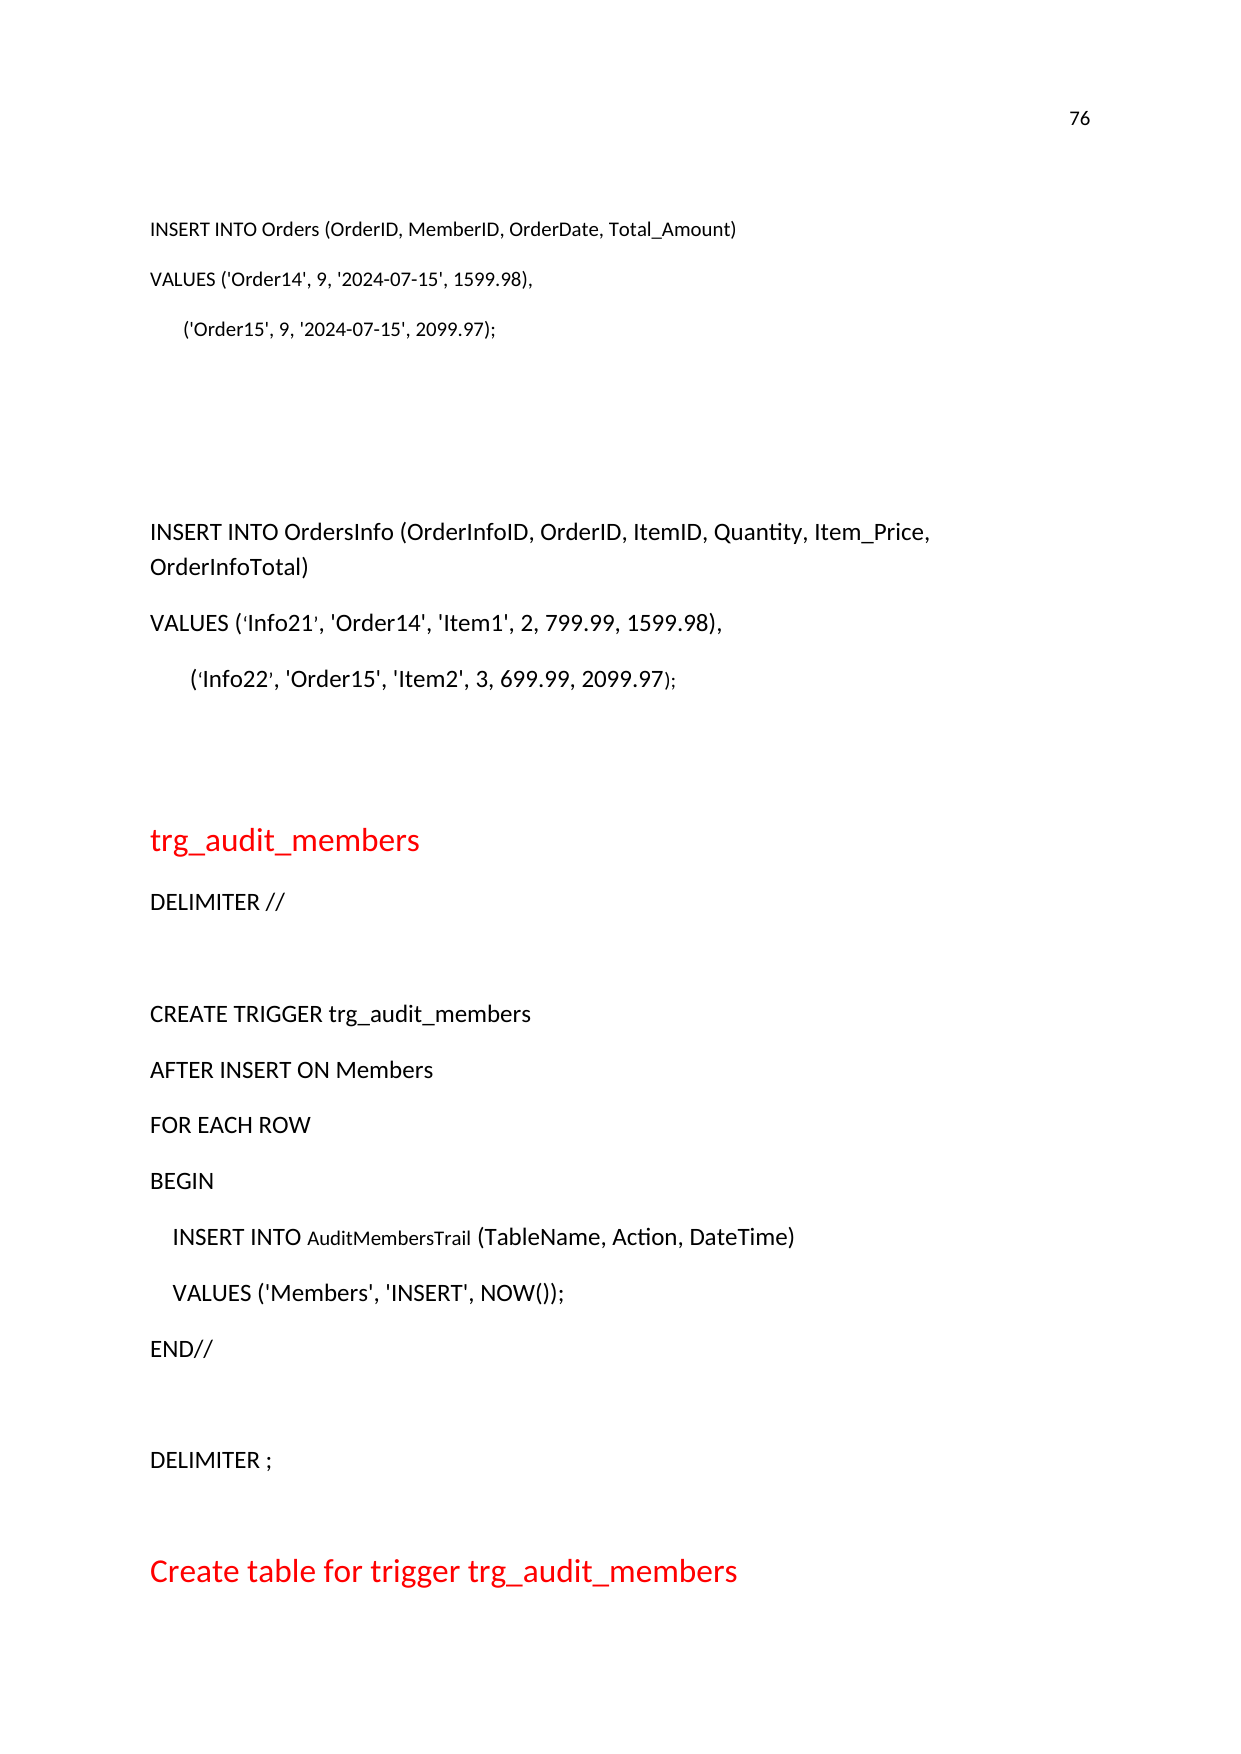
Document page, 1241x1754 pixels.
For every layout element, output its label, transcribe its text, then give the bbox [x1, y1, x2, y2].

text FOR EACH ROW [150, 1109, 1090, 1140]
text DELIMITER // [150, 886, 1090, 917]
text INSERT INTO AuditMembersTrail (TableName, Action, DateTime) [150, 1221, 1090, 1252]
text INSERT INTO Orders (OrderID, MemberID, OrderDate, Total_Amount) [150, 216, 1090, 242]
text INSERT INTO OrdersInfo (OrderInfoID, OrderID, ItemID, Quantity, Item_Price, OrderInfoTotal) [150, 516, 1090, 582]
text BEGIN [150, 1165, 1090, 1196]
text AFTER INSERT ON Members [150, 1054, 1090, 1084]
text ('Order15', 9, '2024-07-15', 2099.97); [150, 316, 1090, 342]
text VALUES ('Members', 'INSERT', NOW()); [150, 1277, 1090, 1308]
text VALUES ('Order14', 9, '2024-07-15', 1599.98), [150, 266, 1090, 292]
text Create table for trigger trg_audit_members [150, 1550, 1090, 1591]
text trg_audit_members [150, 819, 1090, 859]
text DELIMITER ; [150, 1444, 1090, 1475]
text VALUES (‘Info21’, 'Order14', 'Item1', 2, 799.99, 1599.98), [150, 607, 1090, 637]
text END// [150, 1333, 1090, 1363]
text (‘Info22’, 'Order15', 'Item2', 3, 699.99, 2099.97); [150, 663, 1090, 693]
text CREATE TRIGGER trg_audit_members [150, 998, 1090, 1028]
